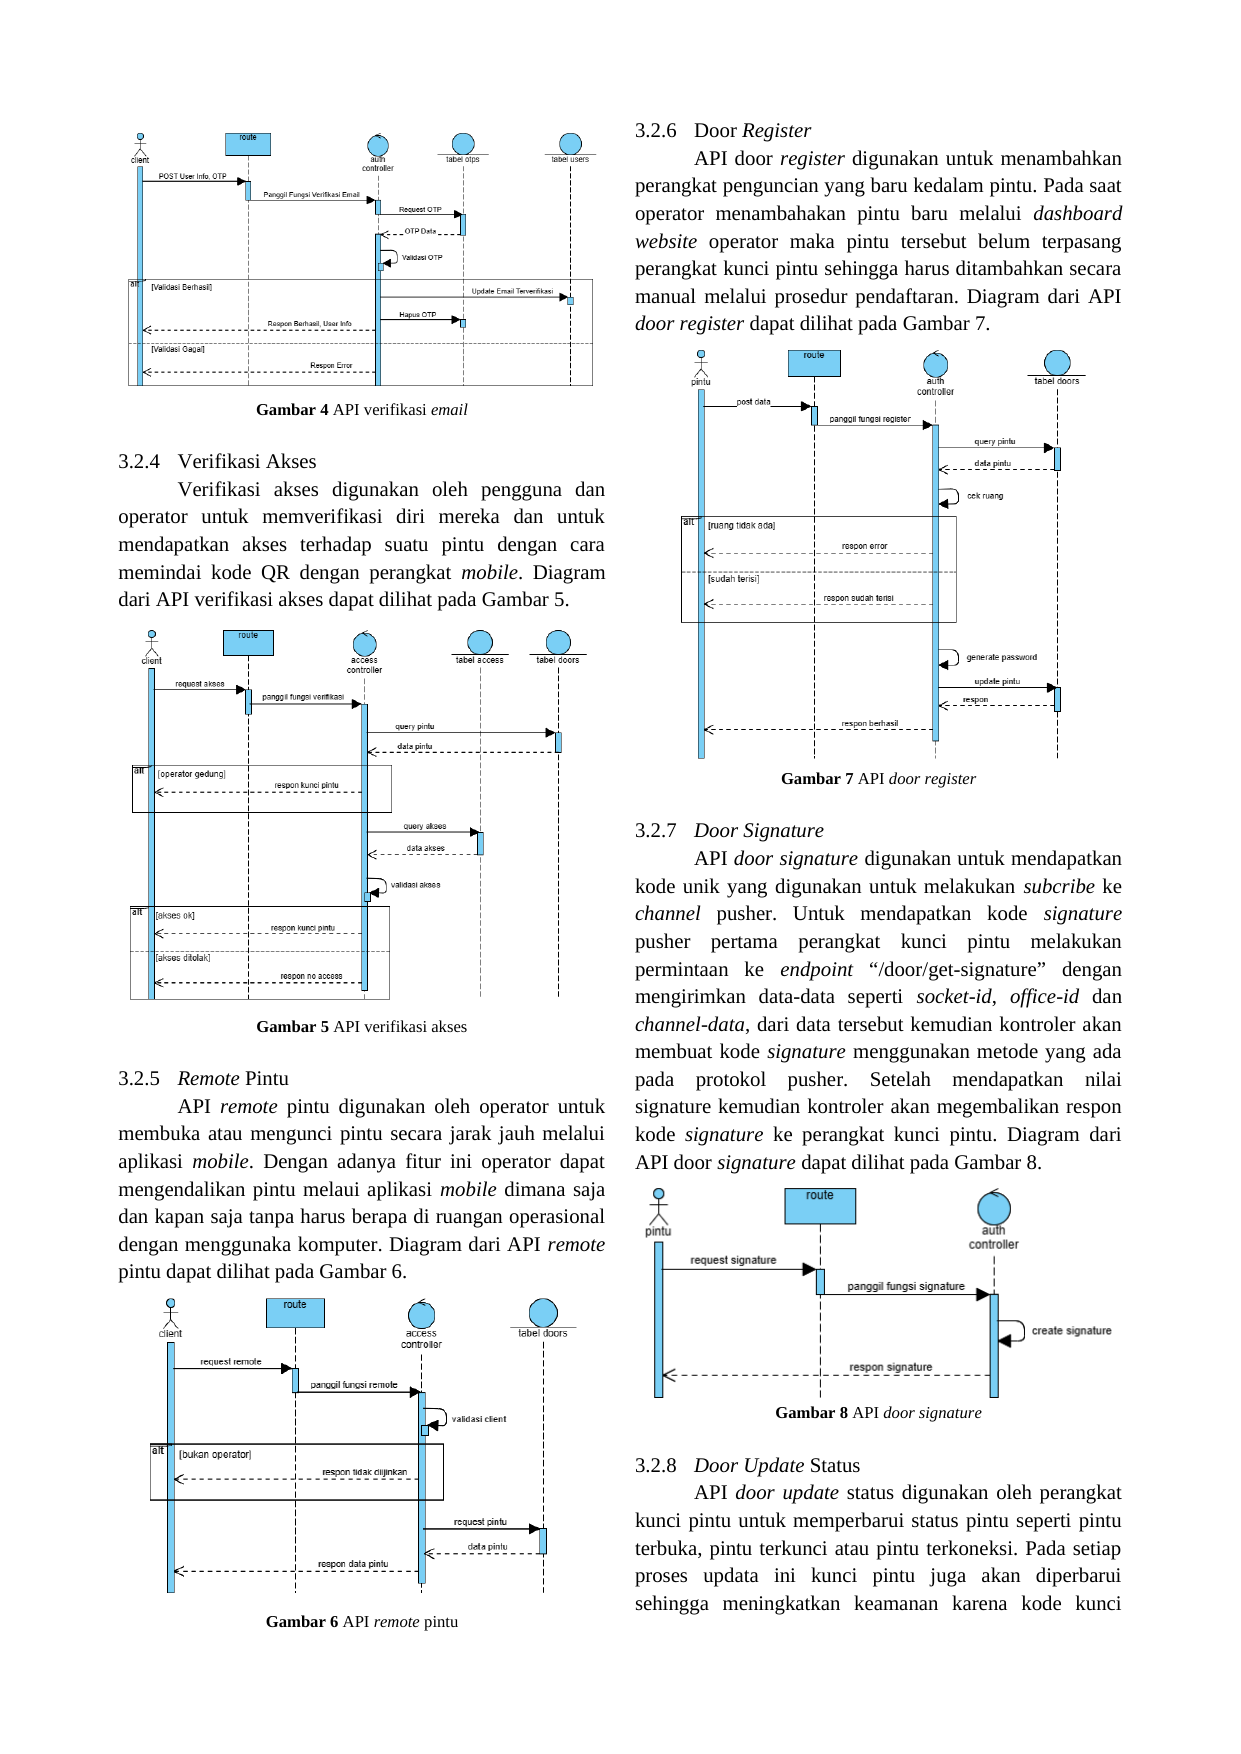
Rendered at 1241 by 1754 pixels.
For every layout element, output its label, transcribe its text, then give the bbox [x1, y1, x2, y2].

text API door signature digunakan untuk mendapatkan kode unik yang digunakan untuk melakukan subcribe ke channel pusher. Untuk mendapatkan kode signature pusher pertama perangkat kunci pintu melakukan permintaan ke endpoint “/door/get-signature” dengan mengirimkan data-data seperti socket-id, office-id dan channel-data, dari data tersebut kemudian kontroler akan membuat kode signature menggunakan metode yang ada pada protokol pusher. Setelah mendapatkan nilai signature kemudian kontroler akan megembalikan respon kode signature ke perangkat kunci pintu. Diagram dari API door signature dapat dilihat pada Gambar 8. [635, 846, 1122, 1174]
list Door Register [635, 118, 1122, 142]
list Verifikasi Akses [118, 449, 605, 473]
text Gambar 7 API door register [635, 769, 1122, 788]
text Gambar 8 API door signature [635, 1403, 1122, 1422]
text Gambar 6 API remote pintu [118, 1612, 605, 1631]
text Gambar 5 API verifikasi akses [118, 1016, 605, 1036]
picture [634, 1177, 1123, 1399]
list Door Update Status [635, 1453, 1122, 1477]
picture [118, 614, 593, 1013]
text Gambar 4 API verifikasi email [118, 399, 605, 419]
text API door register digunakan untuk menambahkan perangkat penguncian yang baru kedalam pintu. Pada saat operator menambahakan pintu baru melalui dashboard website operator maka pintu tersebut belum terpasang perangkat kunci pintu sehingga harus ditambahkan secara manual melalui prosedur pendaftaran. Diagram dari API door register dapat dilihat pada Gambar 7. [635, 146, 1122, 335]
picture [138, 1286, 585, 1608]
text Verifikasi akses digunakan oleh pengguna dan operator untuk memverifikasi diri mereka dan untuk mendapatkan akses terhadap suatu pintu dengan cara memindai kode QR dengan perangkat mobile. Diagram dari API verifikasi akses dapat dilihat pada Gambar 5. [118, 477, 605, 611]
text API remote pintu digunakan oleh operator untuk membuka atau mengunci pintu secara jarak jauh melalui aplikasi mobile. Dengan adanya fitur ini operator dapat mengendalikan pintu melaui aplikasi mobile dimana saja dan kapan saja tanpa harus berapa di ruangan operasional dengan menggunaka komputer. Diagram dari API remote pintu dapat dilihat pada Gambar 6. [118, 1094, 605, 1283]
picture [118, 118, 606, 396]
list Door Signature [635, 818, 1122, 842]
list Remote Pintu [118, 1066, 605, 1090]
picture [671, 338, 1086, 765]
